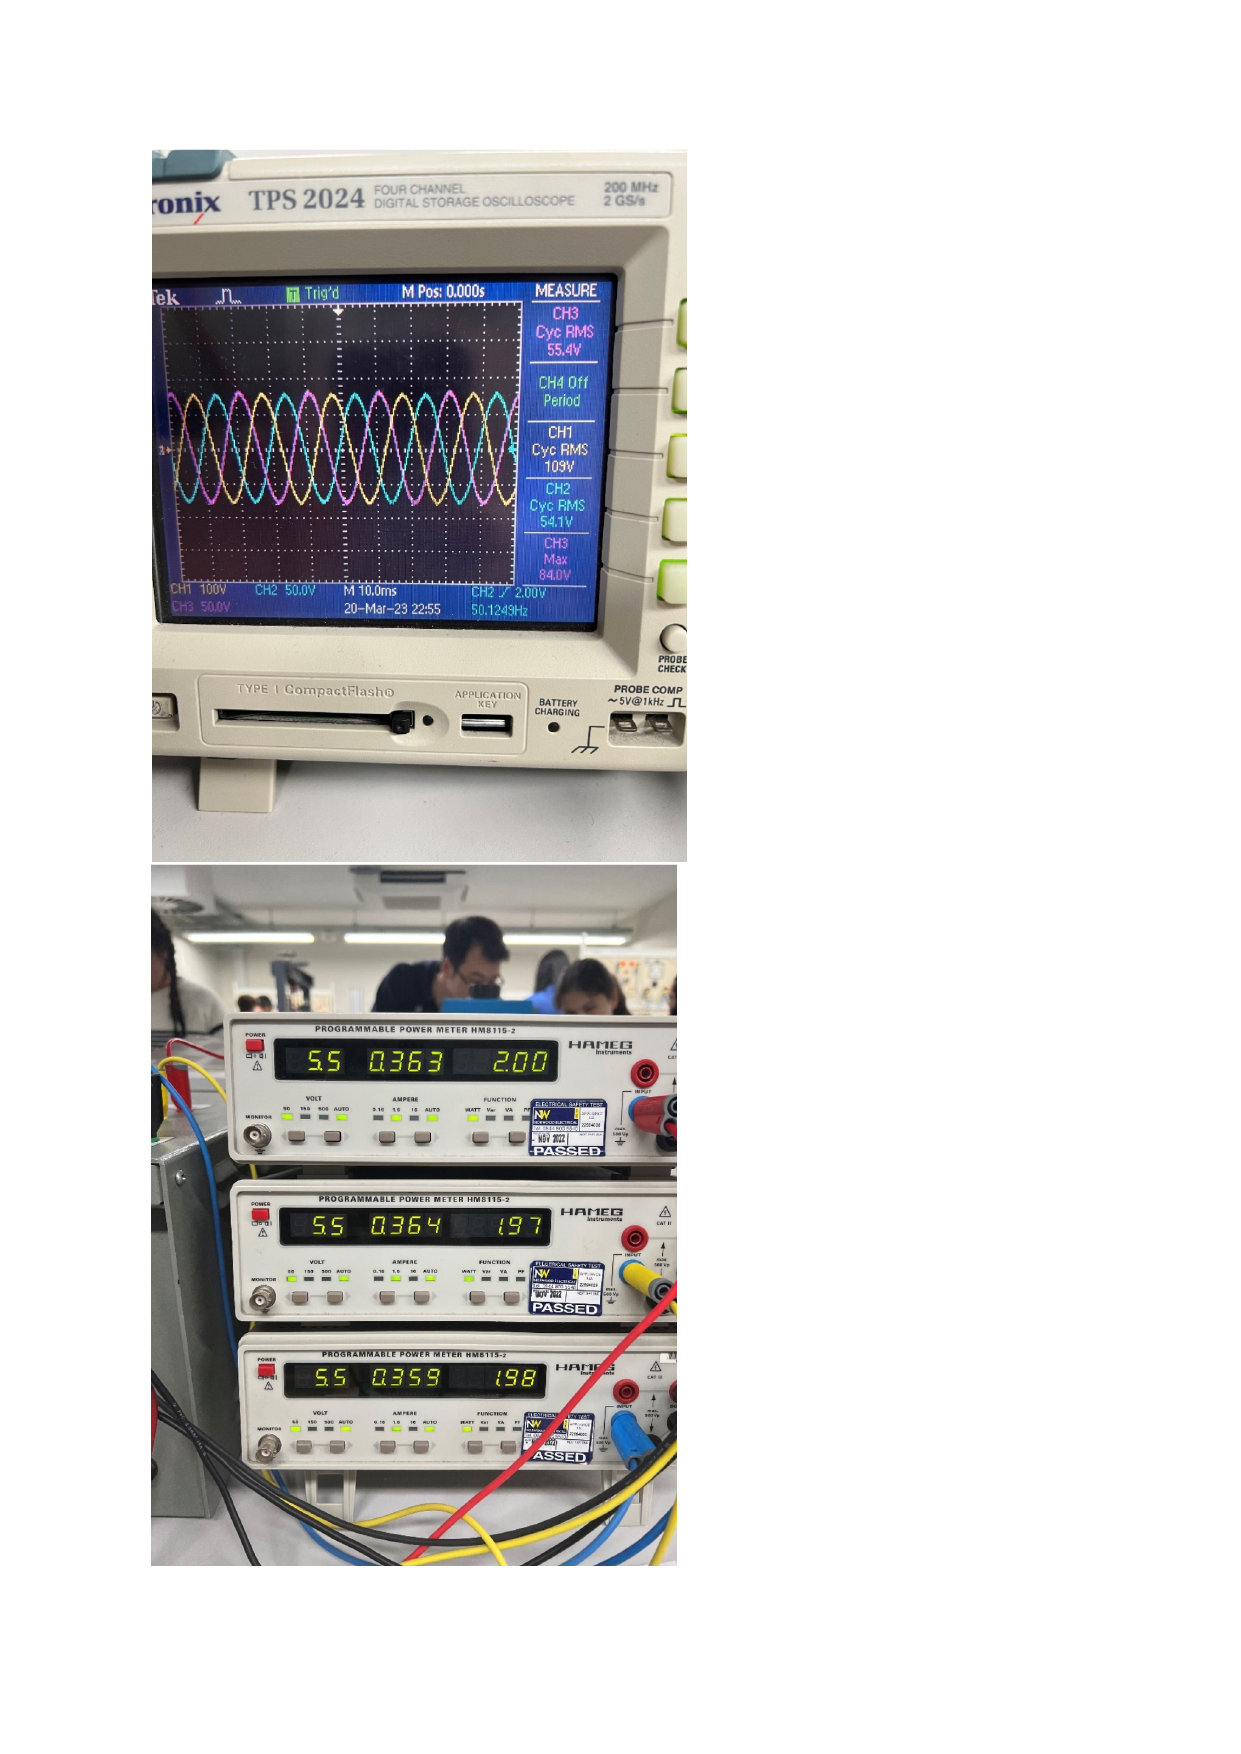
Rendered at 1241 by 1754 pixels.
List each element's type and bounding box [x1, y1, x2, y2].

picture [152, 150, 687, 862]
picture [151, 865, 677, 1566]
